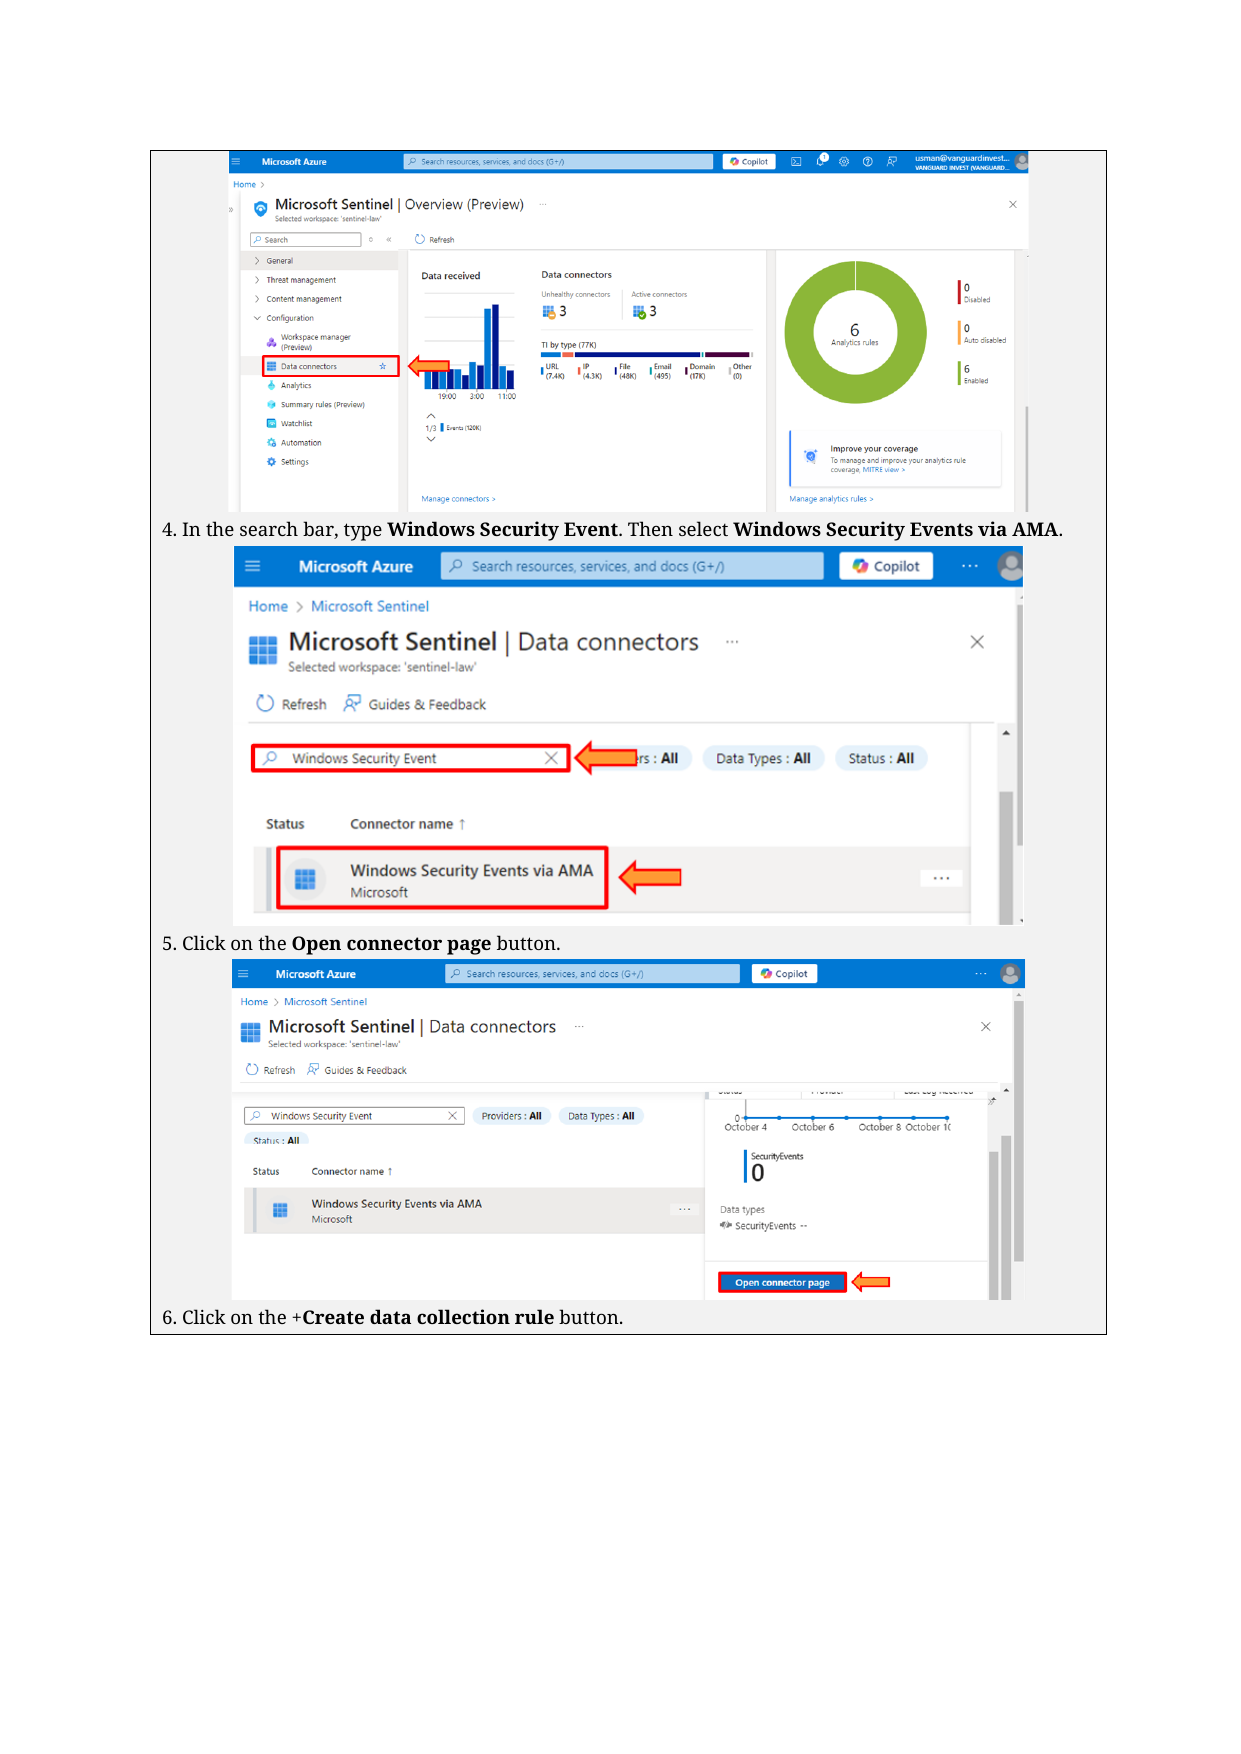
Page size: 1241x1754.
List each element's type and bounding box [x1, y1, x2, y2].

picture [228, 151, 1029, 512]
picture [233, 546, 1024, 926]
table_cell [151, 151, 1106, 1334]
picture [231, 959, 1026, 1300]
